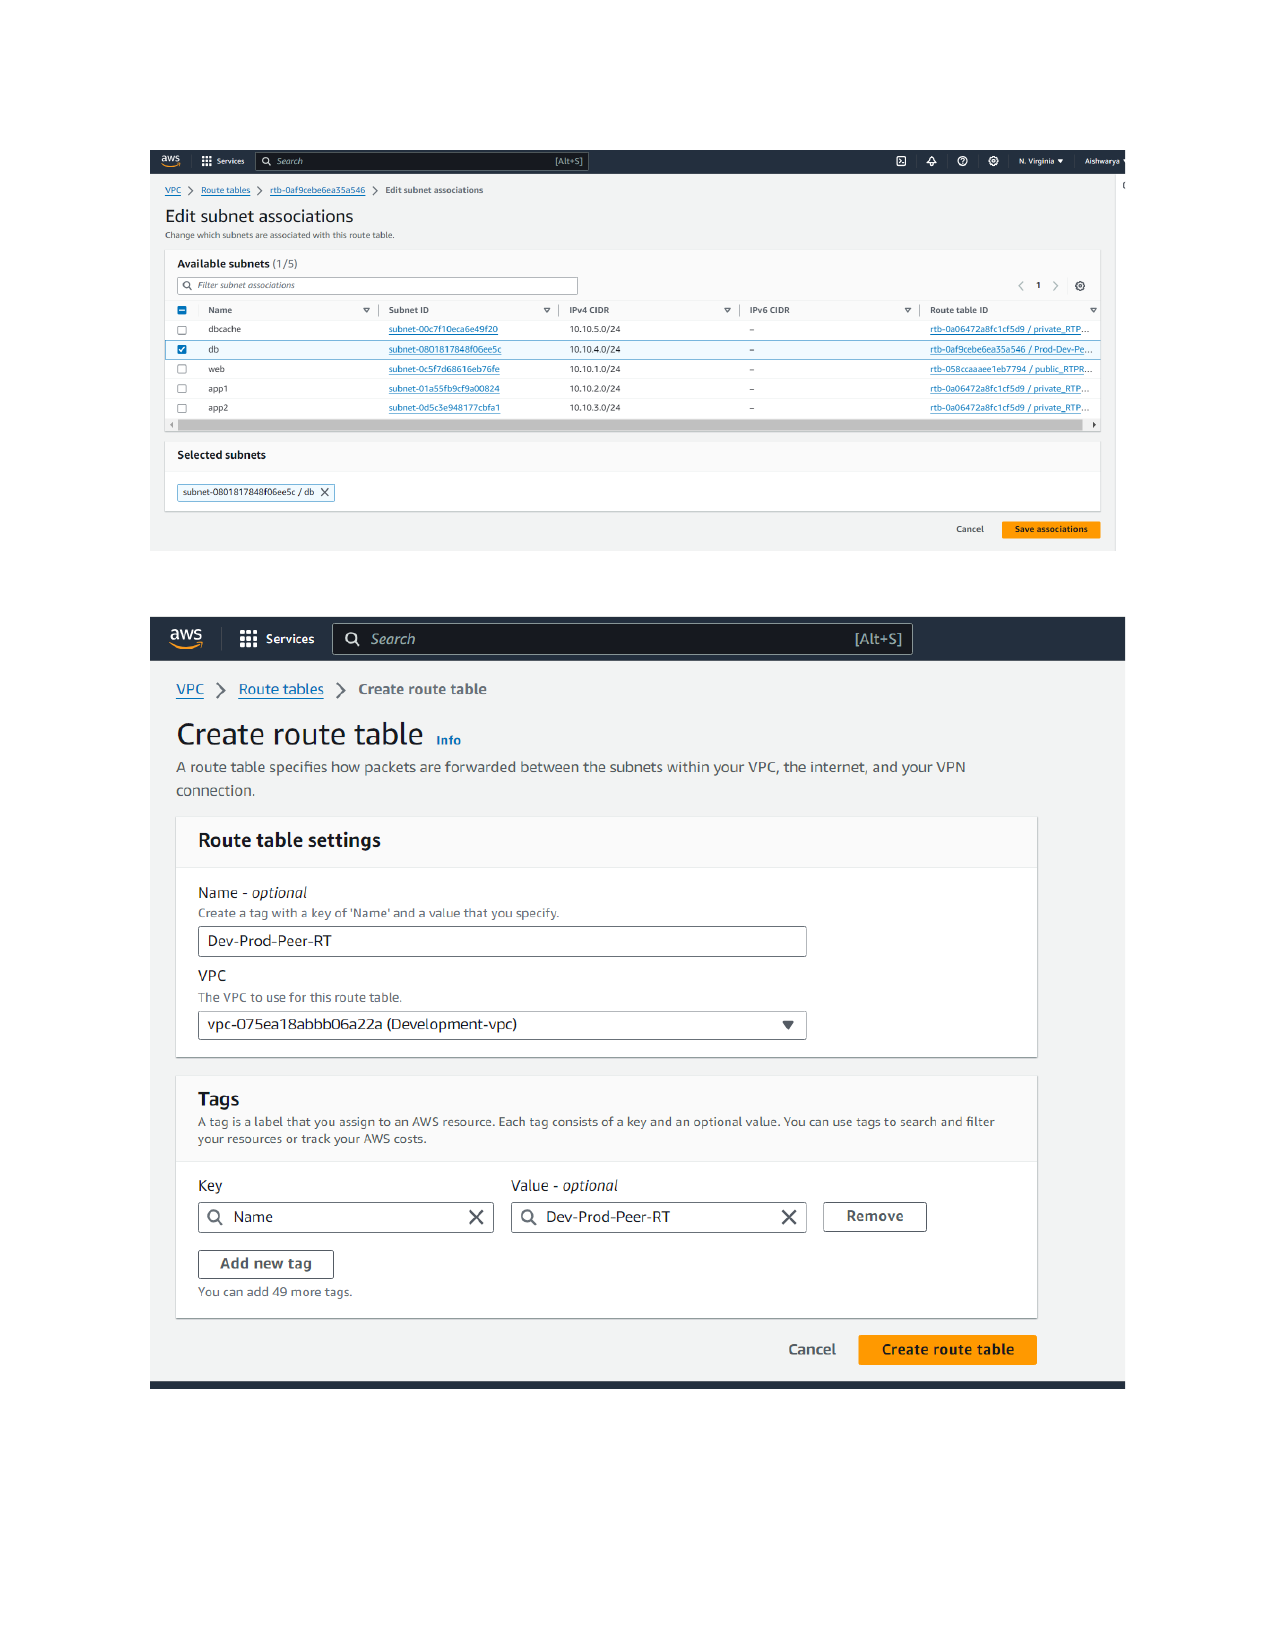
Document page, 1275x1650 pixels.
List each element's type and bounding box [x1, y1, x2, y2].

picture [150, 616, 1125, 1389]
picture [150, 150, 1125, 551]
